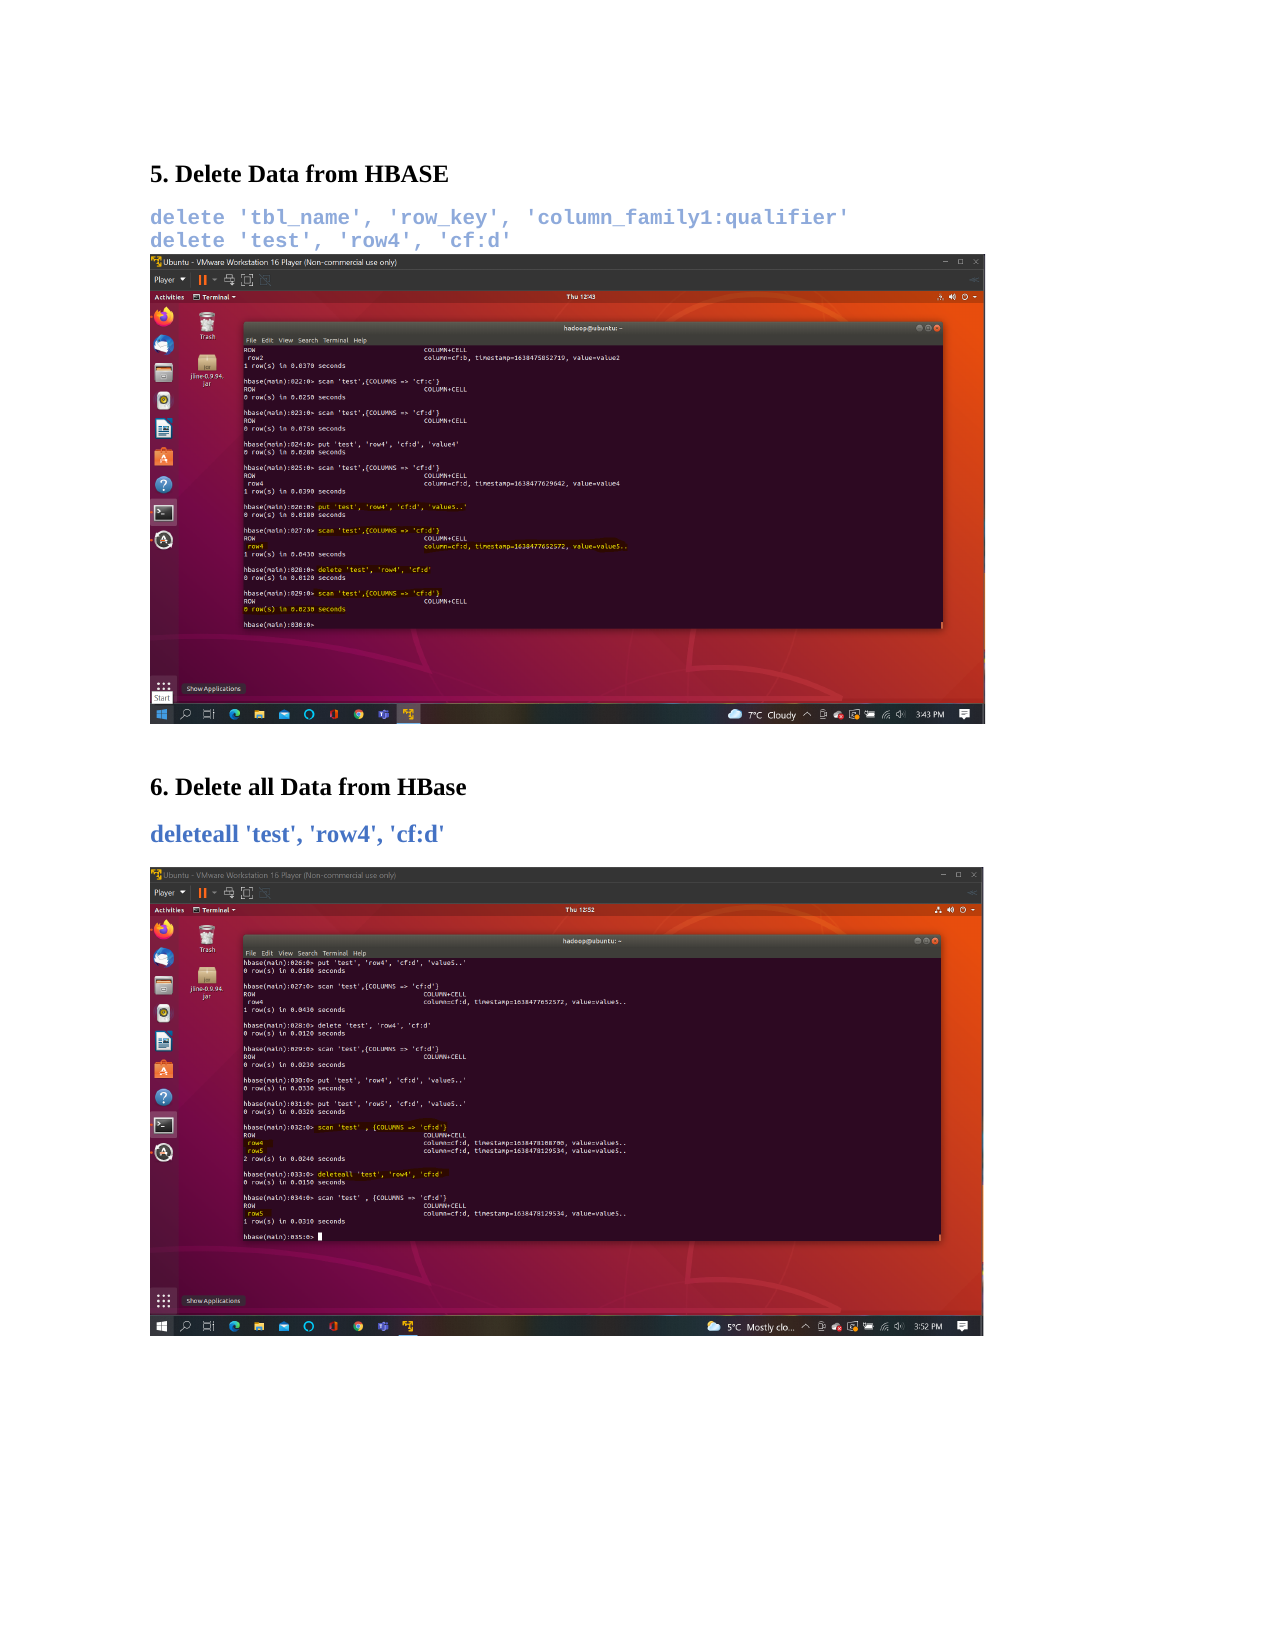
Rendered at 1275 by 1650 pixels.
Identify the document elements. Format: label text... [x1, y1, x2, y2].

text deleteall 'test', 'row4', 'cf:d' [150, 819, 1125, 848]
text 5. Delete Data from HBASE [150, 159, 1125, 188]
text 6. Delete all Data from HBase [150, 772, 1125, 800]
text delete 'tbl_name', 'row_key', 'column_family1:qualifier' [150, 207, 1125, 230]
picture [150, 254, 986, 724]
text delete 'test', 'row4', 'cf:d' [150, 230, 1125, 254]
picture [150, 867, 984, 1336]
